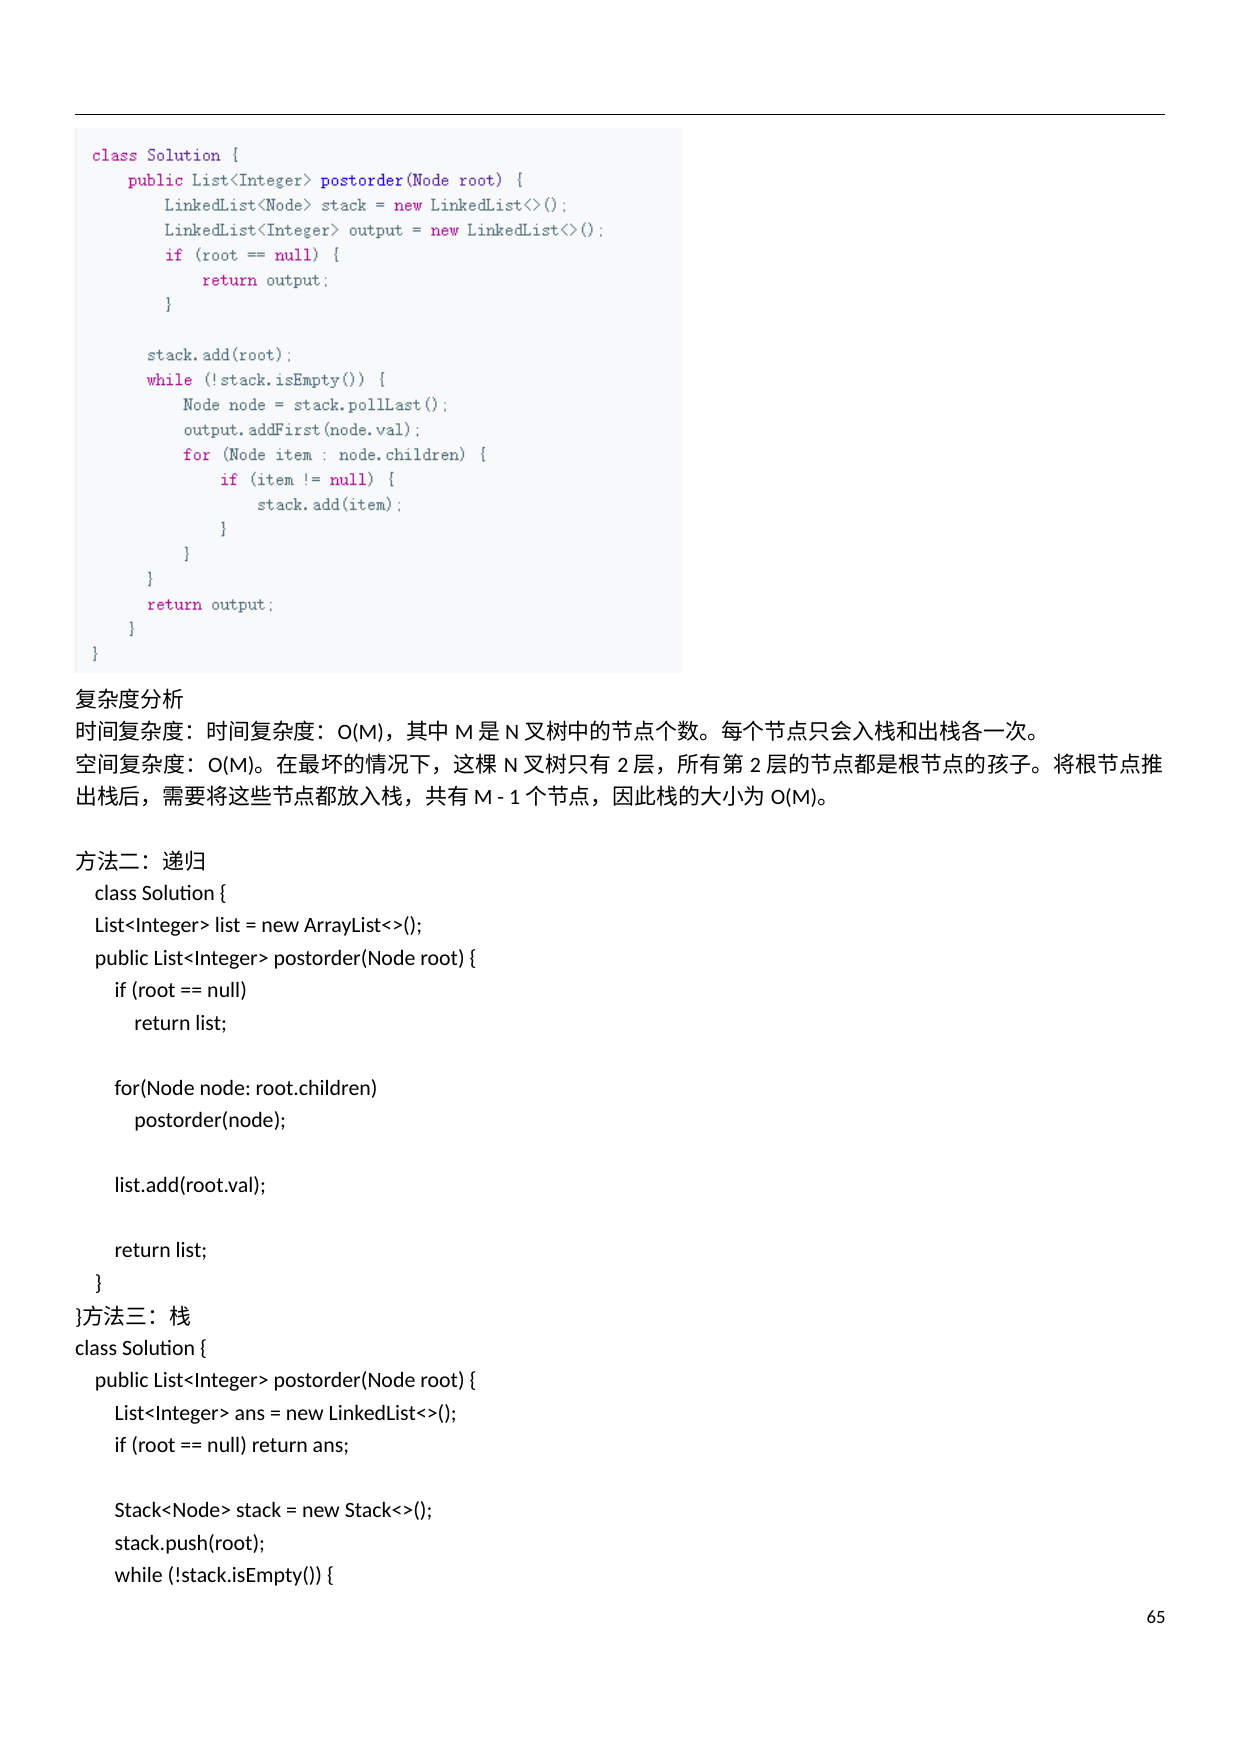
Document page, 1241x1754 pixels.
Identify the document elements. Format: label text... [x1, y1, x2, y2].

text 空间复杂度：O(M)。在最坏的情况下，这棵 N 叉树只有 2 层，所有第 2 层的节点都是根节点的孩子。将根节点推出栈后，需要将这些节点都放入栈，共有 M - 1 个节点，因此栈的大小为 O(M)。 [75, 746, 1165, 811]
text public List<Integer> postorder(Node root) { [75, 941, 1165, 974]
text class Solution { [75, 1331, 1165, 1364]
text class Solution { [75, 876, 1165, 909]
text 时间复杂度：时间复杂度：O(M)，其中 M 是 N 叉树中的节点个数。每个节点只会入栈和出栈各一次。 [75, 714, 1165, 746]
text 复杂度分析 [75, 681, 1165, 714]
text List<Integer> list = new ArrayList<>(); [75, 909, 1165, 941]
text 方法二：递归 [75, 844, 1165, 876]
text return list; [75, 1006, 1165, 1039]
text while (!stack.isEmpty()) { [75, 1559, 1165, 1591]
text stack.push(root); [75, 1526, 1165, 1559]
text if (root == null) return ans; [75, 1429, 1165, 1461]
text if (root == null) [75, 974, 1165, 1006]
text for(Node node: root.children) [75, 1071, 1165, 1104]
text postorder(node); [75, 1104, 1165, 1136]
text } [75, 1266, 1165, 1299]
text list.add(root.val); [75, 1169, 1165, 1201]
text return list; [75, 1234, 1165, 1266]
text Stack<Node> stack = new Stack<>(); [75, 1494, 1165, 1526]
text public List<Integer> postorder(Node root) { [75, 1364, 1165, 1396]
text List<Integer> ans = new LinkedList<>(); [75, 1396, 1165, 1429]
picture [75, 128, 683, 673]
text }方法三：栈 [75, 1299, 1165, 1331]
